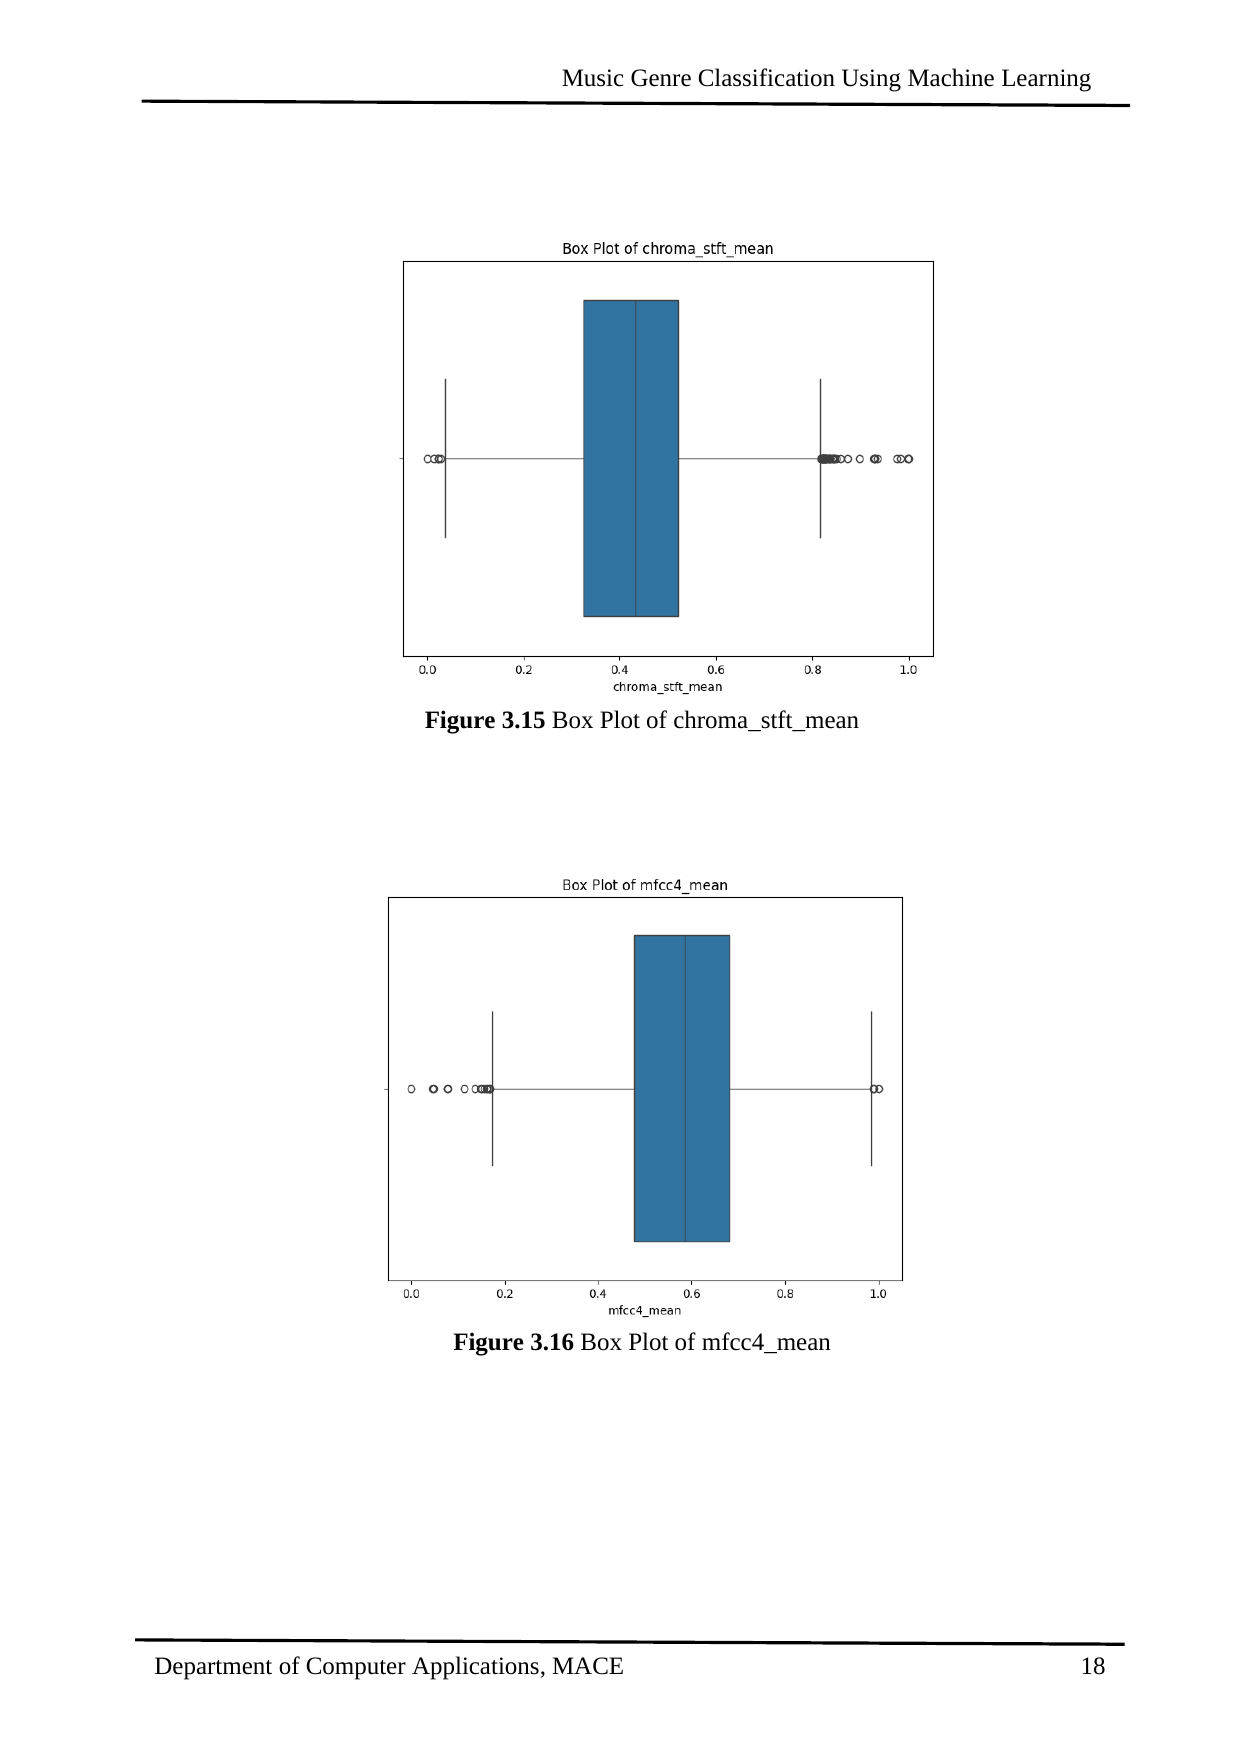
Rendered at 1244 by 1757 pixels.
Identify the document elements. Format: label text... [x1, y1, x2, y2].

text Figure 3.15 Box Plot of chroma_stft_mean [142, 705, 1132, 734]
text Figure 3.16 Box Plot of mfcc4_mean [142, 1327, 1132, 1356]
picture [375, 870, 909, 1324]
picture [390, 234, 940, 701]
